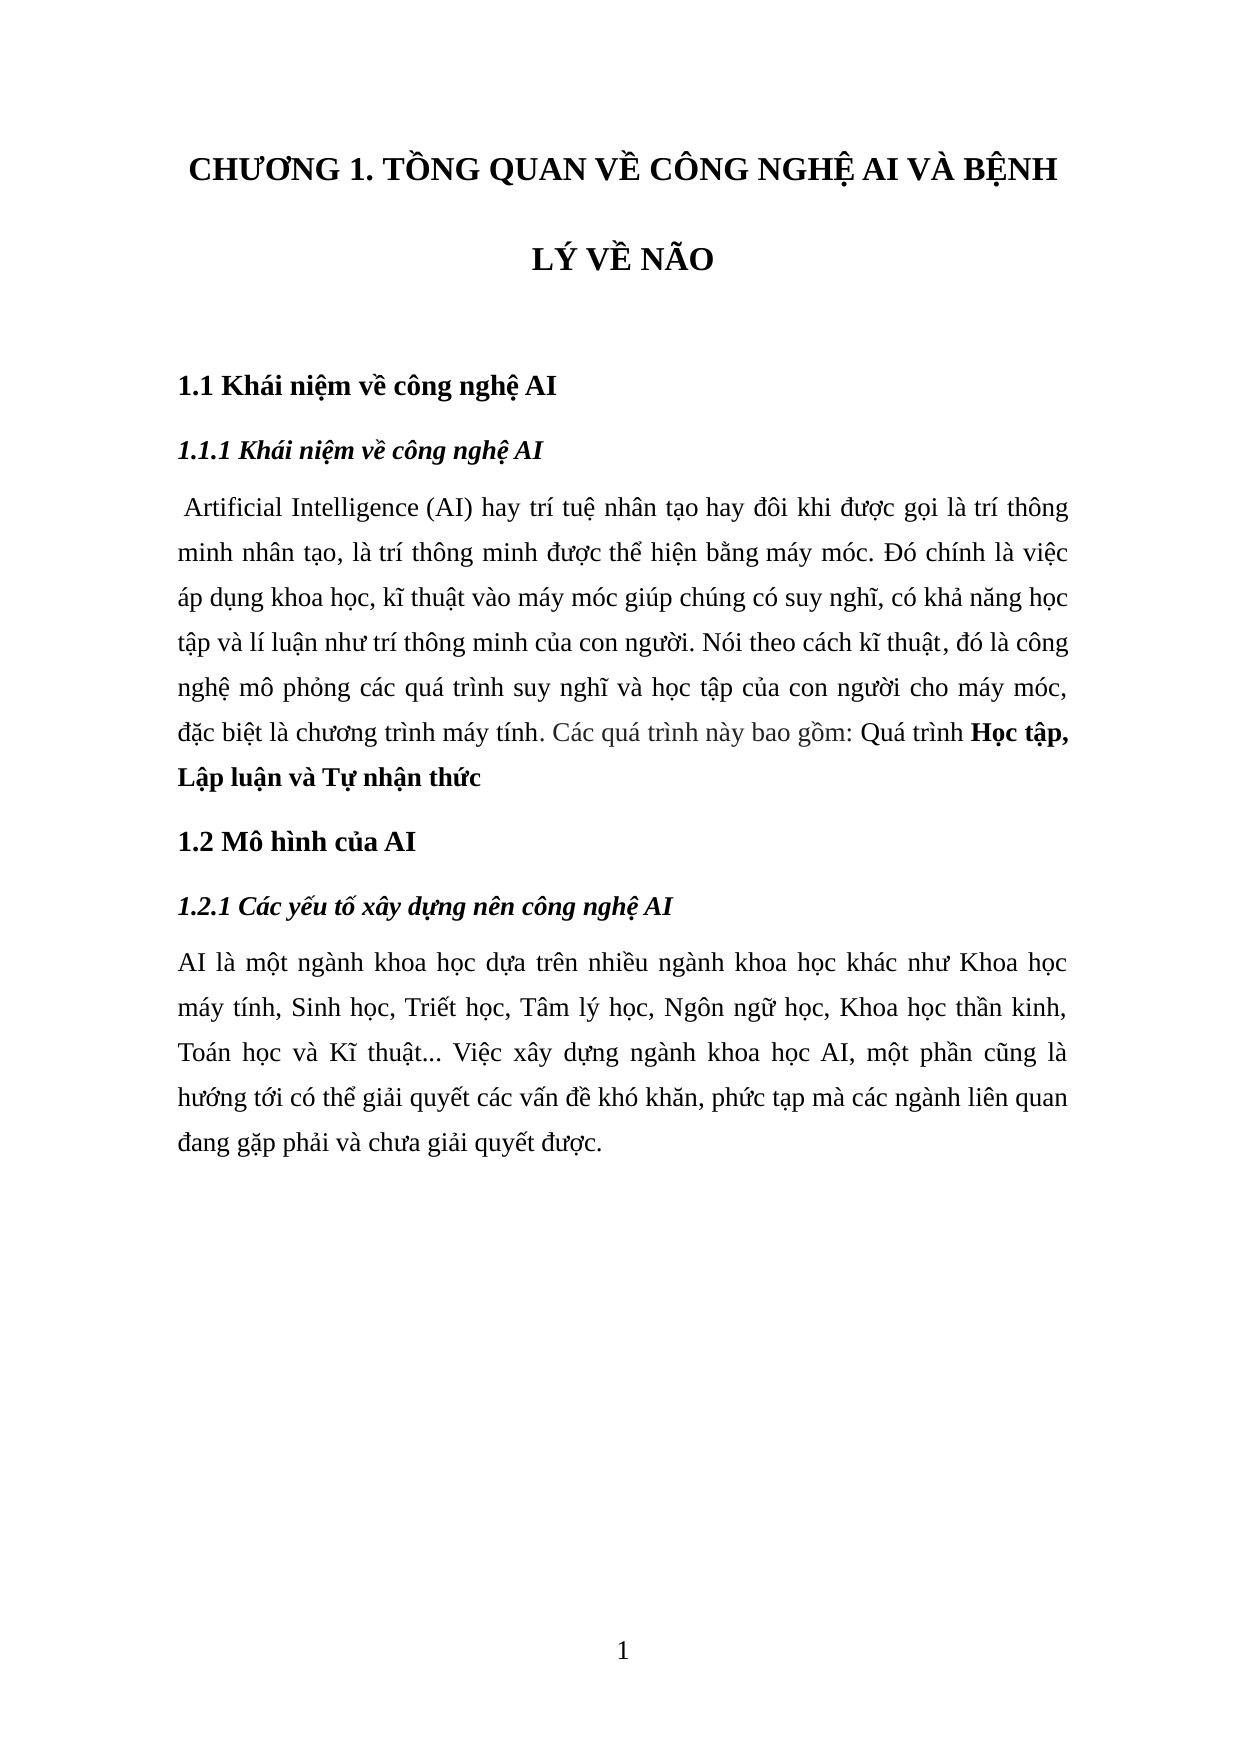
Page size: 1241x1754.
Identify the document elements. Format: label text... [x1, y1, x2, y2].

subtitle Các yếu tố xây dựng nên công nghệ AI [177, 887, 1069, 924]
subtitle Khái niệm về công nghệ AI [177, 366, 1069, 404]
subtitle Khái niệm về công nghệ AI [177, 431, 1069, 469]
text Artificial Intelligence (AI) hay trí tuệ nhân tạo hay đôi khi được gọi là trí thông minh nhân tạo, là trí thông minh được thể hiện bằng máy móc. Đó chính là việc áp dụng khoa học, kĩ thuật vào máy móc giúp chúng có suy nghĩ, có khả năng học tập và lí luận như trí thông minh của con người. Nói theo cách kĩ thuật, đó là công nghệ mô phỏng các quá trình suy nghĩ và học tập của con người cho máy móc, đặc biệt là chương trình máy tính. Các quá trình này bao gồm: Quá trình Học tập, Lập luận và Tự nhận thức [177, 612, 1069, 795]
text AI là một ngành khoa học dựa trên nhiều ngành khoa học khác như Khoa học máy tính, Sinh học, Triết học, Tâm lý học, Ngôn ngữ học, Khoa học thần kinh, Toán học và Kĩ thuật... Việc xây dựng ngành khoa học AI, một phần cũng là hướng tới có thể giải quyết các vấn đề khó khăn, phức tạp mà các ngành liên quan đang gặp phải và chưa giải quyết được. [177, 943, 1069, 1161]
subtitle TỒNG QUAN VỀ CÔNG NGHỆ AI VÀ BỆNH LÝ VỀ NÃO [177, 131, 1069, 296]
text Artificial Intelligence (AI) hay trí tuệ nhân tạo hay đôi khi được gọi là trí thông minh nhân tạo, là trí thông minh được thể hiện bằng máy móc. Đó chính là việc áp dụng khoa học, kĩ thuật vào máy móc giúp chúng có suy nghĩ, có khả năng học tập và lí luận như trí thông minh của con người. Nói theo cách kĩ thuật, đó là công nghệ mô phỏng các quá trình suy nghĩ và học tập của con người cho máy móc, đặc biệt là chương trình máy tính. Các quá trình này bao gồm: Quá trình Học tập, Lập luận và Tự nhận thức [177, 487, 1069, 581]
subtitle Mô hình của AI [177, 822, 1069, 859]
